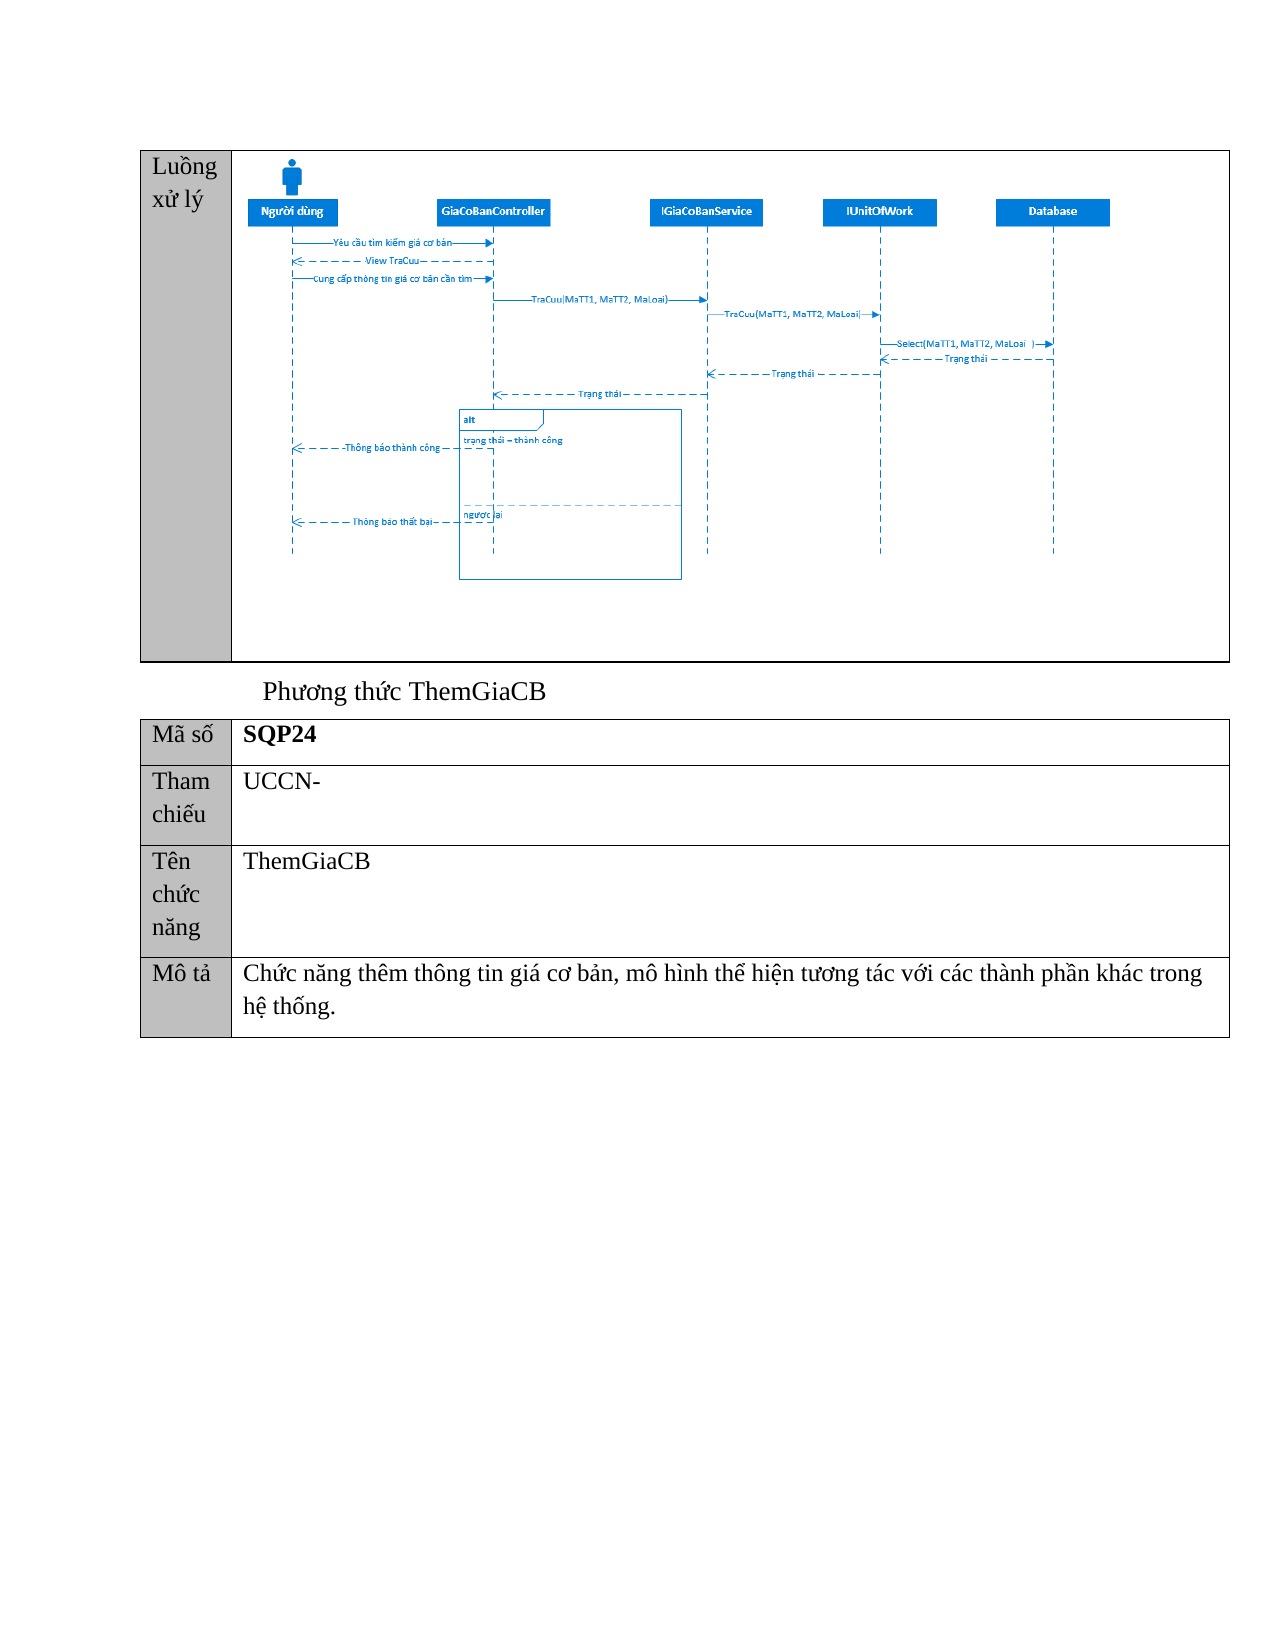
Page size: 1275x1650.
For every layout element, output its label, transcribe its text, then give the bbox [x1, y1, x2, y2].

table_cell ThemGiaCB [232, 846, 1229, 957]
list Phương thức ThemGiaCB [262, 675, 1125, 706]
table_header Mã số [141, 720, 231, 765]
table_cell Luồng xử lý [141, 151, 231, 661]
table_cell Tham chiếu [141, 766, 231, 845]
picture [242, 151, 1218, 645]
table_header SQP24 [232, 720, 1229, 765]
table_cell Tên chức năng [141, 846, 231, 957]
table_cell Mô tả [141, 958, 231, 1037]
table_cell Chức năng thêm thông tin giá cơ bản, mô hình thể hiện tương tác với các thành phần khác trong hệ thống. [232, 958, 1229, 1037]
table_cell [232, 151, 1229, 661]
table_cell UCCN- [232, 766, 1229, 845]
